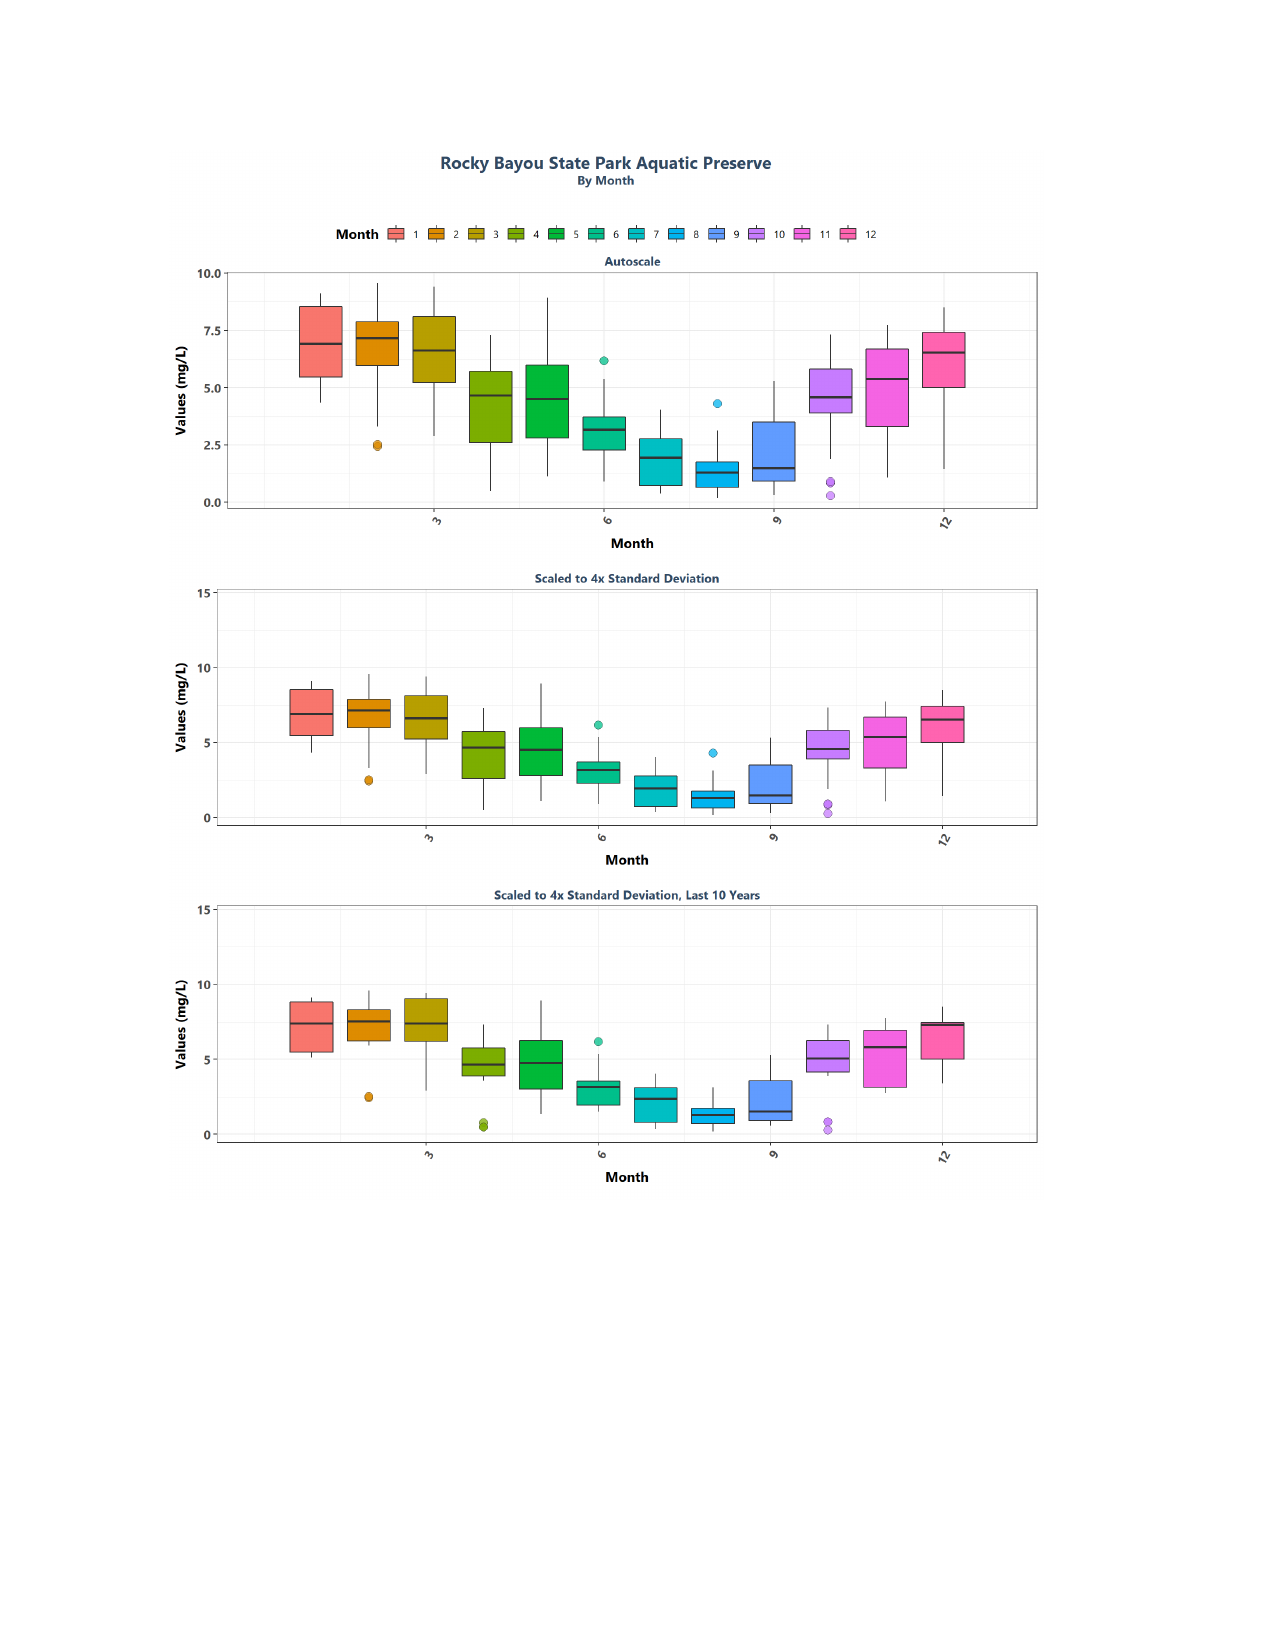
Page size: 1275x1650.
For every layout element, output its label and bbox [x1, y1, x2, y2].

picture [168, 150, 1044, 1200]
